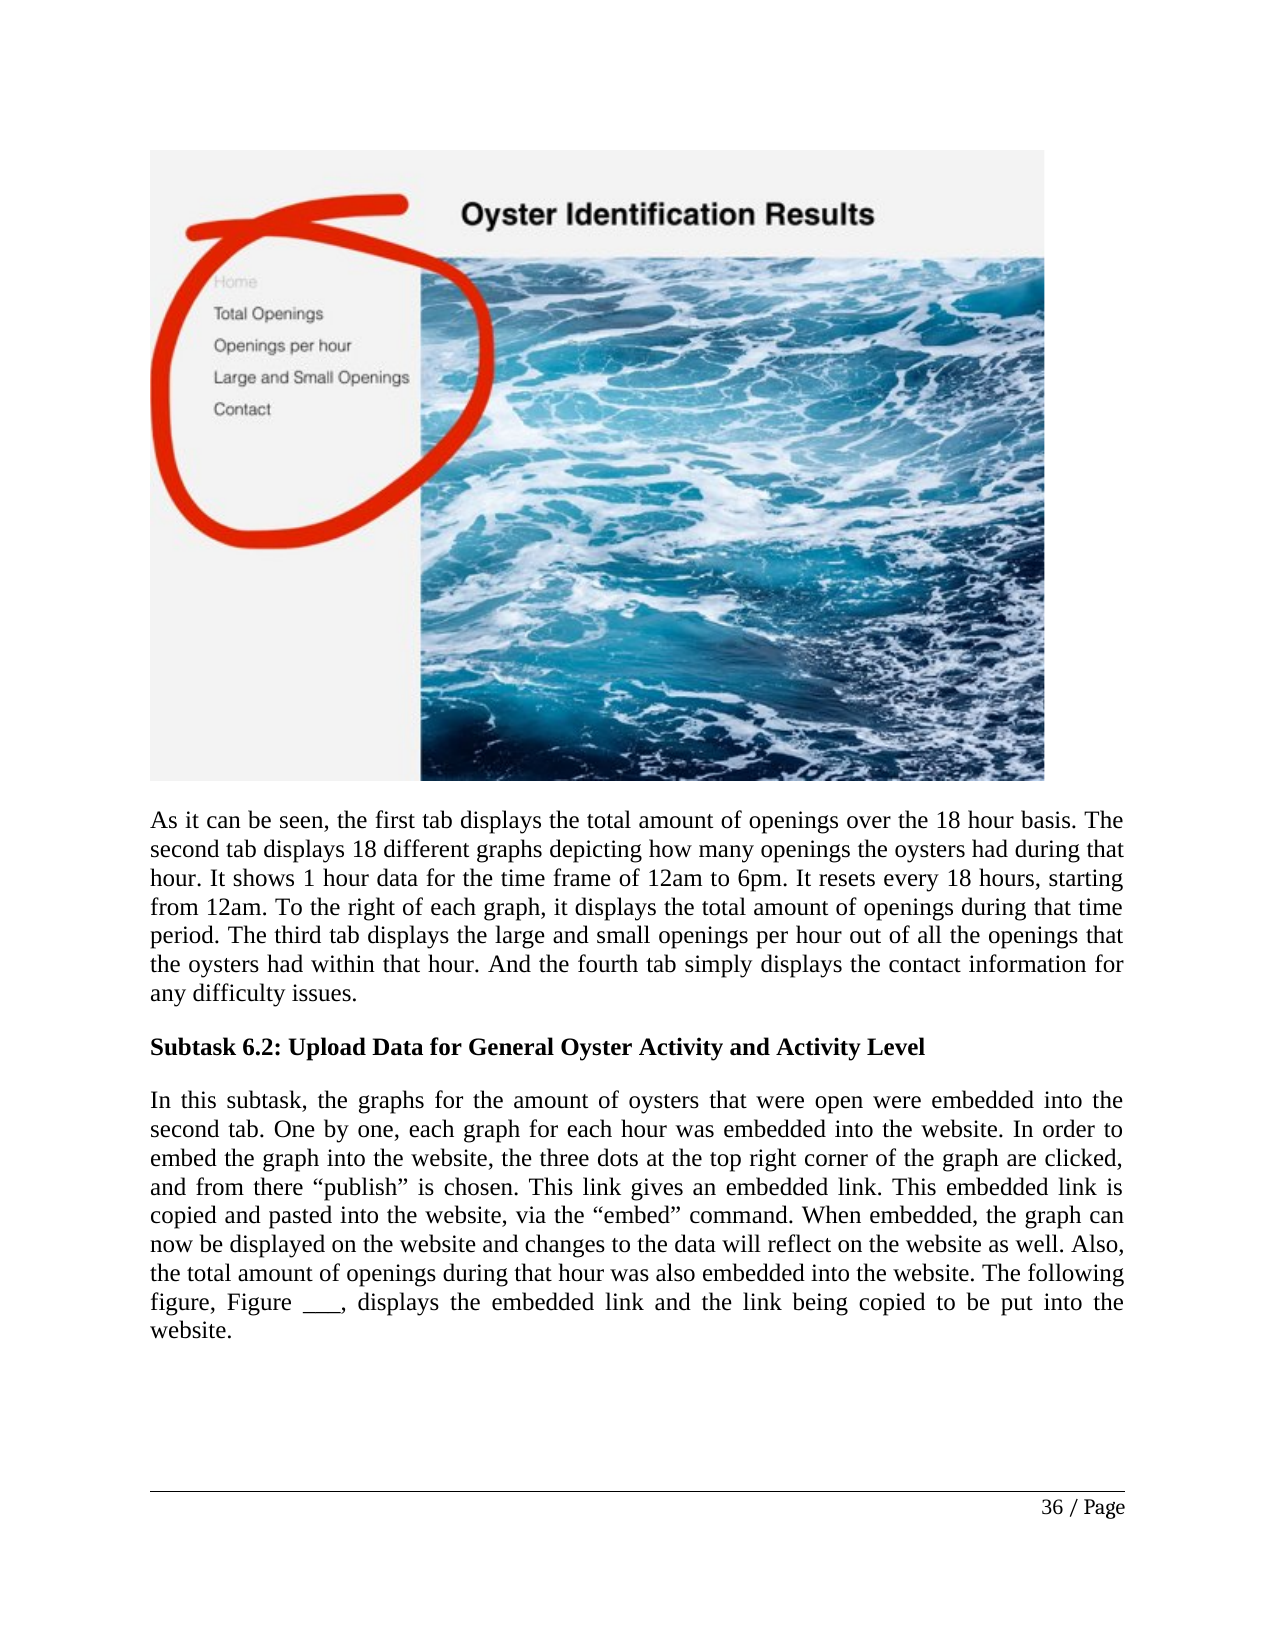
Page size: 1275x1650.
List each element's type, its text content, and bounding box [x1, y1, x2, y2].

text In this subtask, the graphs for the amount of oysters that were open were embedded into the second tab. One by one, each graph for each hour was embedded into the website. In order to embed the graph into the website, the three dots at the top right corner of the graph are clicked, and from there “publish” is chosen. This link gives an embedded link. This embedded link is copied and pasted into the website, via the “embed” command. When embedded, the graph can now be displayed on the website and changes to the data will reflect on the website as well. Also, the total amount of openings during that hour was also embedded into the website. The following figure, Figure ___, displays the embedded link and the link being copied to be put into the website. [150, 1086, 1125, 1344]
text As it can be seen, the first tab displays the total amount of openings over the 18 hour basis. The second tab displays 18 different graphs depicting how many openings the oysters had during that hour. It shows 1 hour data for the time frame of 12am to 6pm. It resets every 18 hours, starting from 12am. To the right of each graph, it displays the total amount of openings during that time period. The third tab displays the large and small openings per hour out of all the openings that the oysters had within that hour. And the fourth tab simply displays the contact information for any difficulty issues. [150, 806, 1125, 1007]
text Subtask 6.2: Upload Data for General Oyster Activity and Activity Level [150, 1032, 1125, 1061]
picture [150, 150, 1045, 781]
